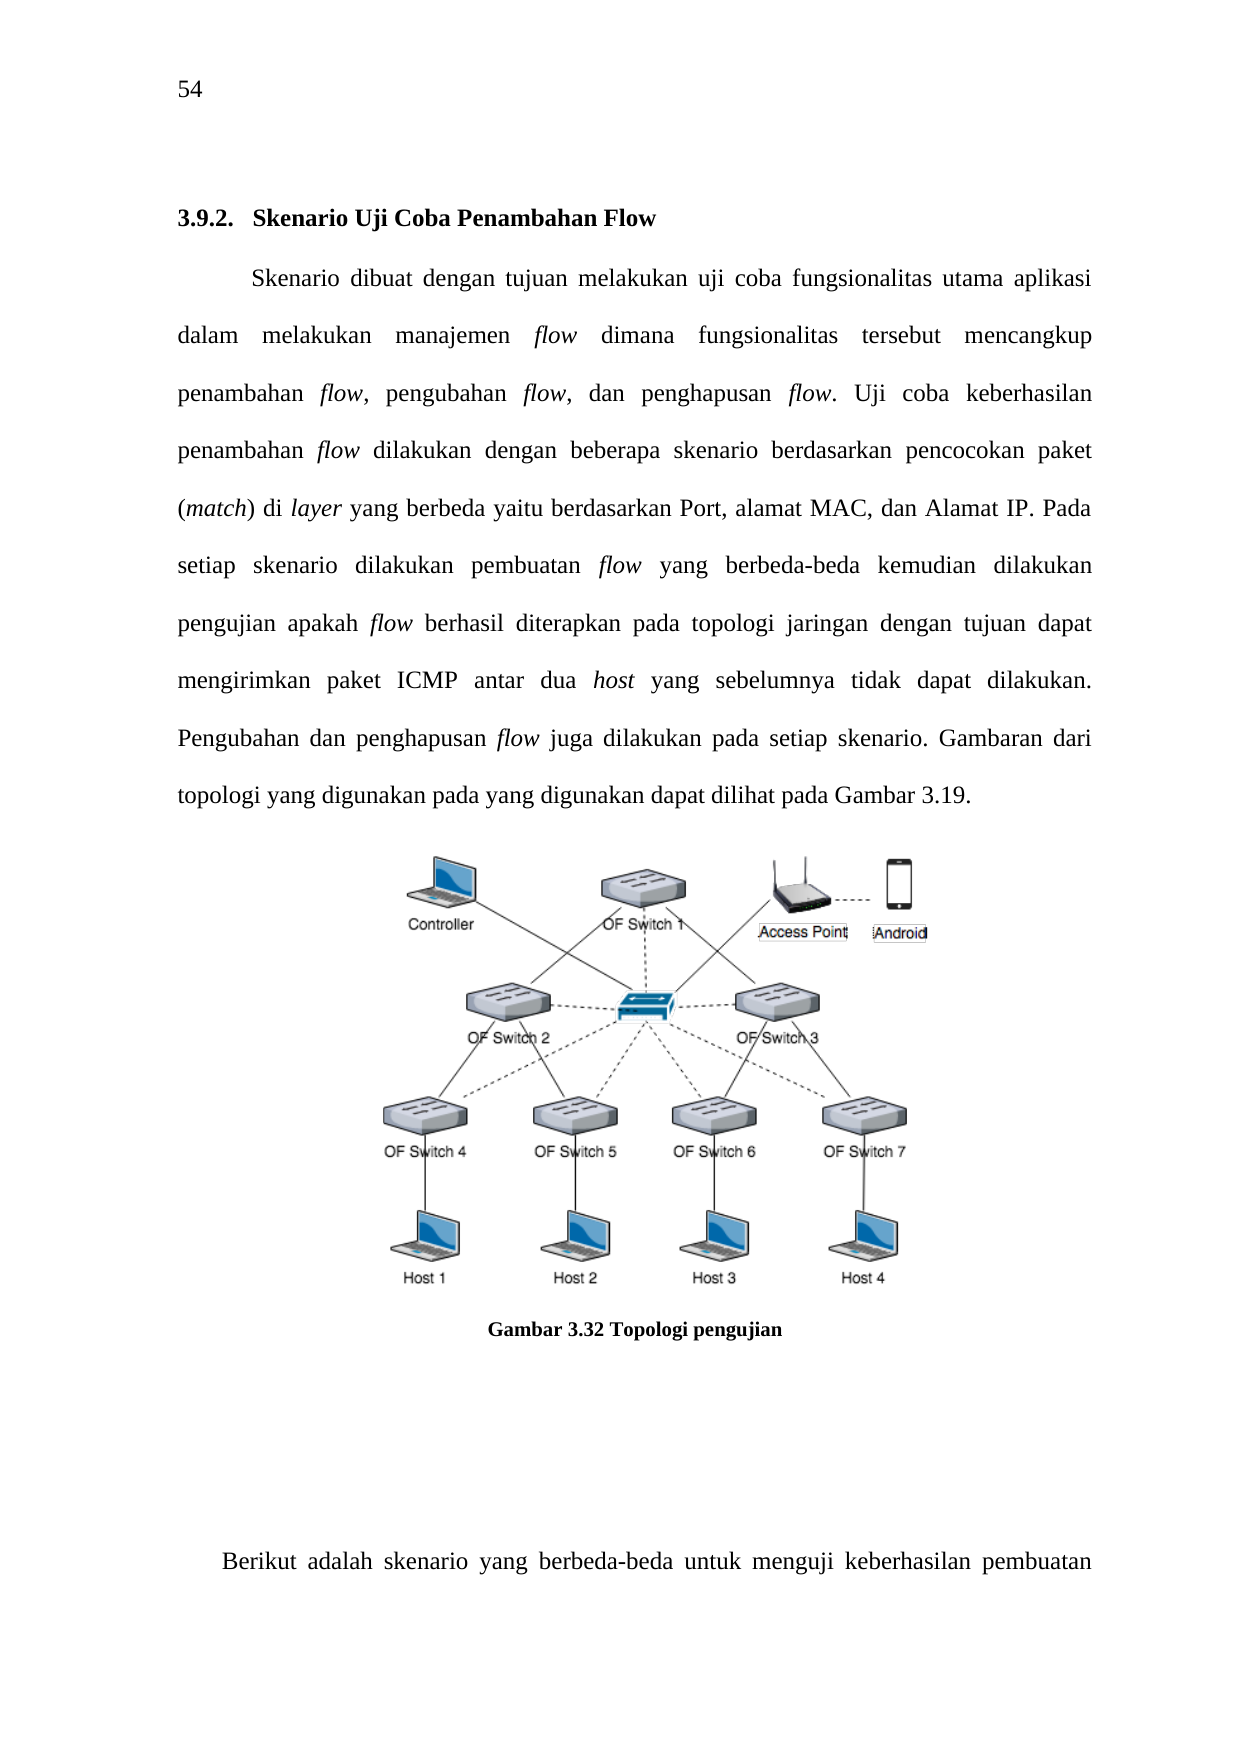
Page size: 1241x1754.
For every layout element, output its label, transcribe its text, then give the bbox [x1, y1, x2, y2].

text Skenario dibuat dengan tujuan melakukan uji coba fungsionalitas utama aplikasi dalam melakukan manajemen flow dimana fungsionalitas tersebut mencangkup penambahan flow, pengubahan flow, dan penghapusan flow. Uji coba keberhasilan penambahan flow dilakukan dengan beberapa skenario berdasarkan pencocokan paket (match) di layer yang berbeda yaitu berdasarkan Port, alamat MAC, dan Alamat IP. Pada setiap skenario dilakukan pembuatan flow yang berbeda-beda kemudian dilakukan pengujian apakah flow berhasil diterapkan pada topologi jaringan dengan tujuan dapat mengirimkan paket ICMP antar dua host yang sebelumnya tidak dapat dilakukan. Pengubahan dan penghapusan flow juga dilakukan pada setiap skenario. Gambaran dari topologi yang digunakan pada yang digunakan dapat dilihat pada Gambar 3.19. [177, 263, 1092, 809]
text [177, 1546, 1092, 1575]
picture [383, 854, 931, 1286]
text 3.9.2. Skenario Uji Coba Penambahan Flow [177, 203, 1092, 232]
